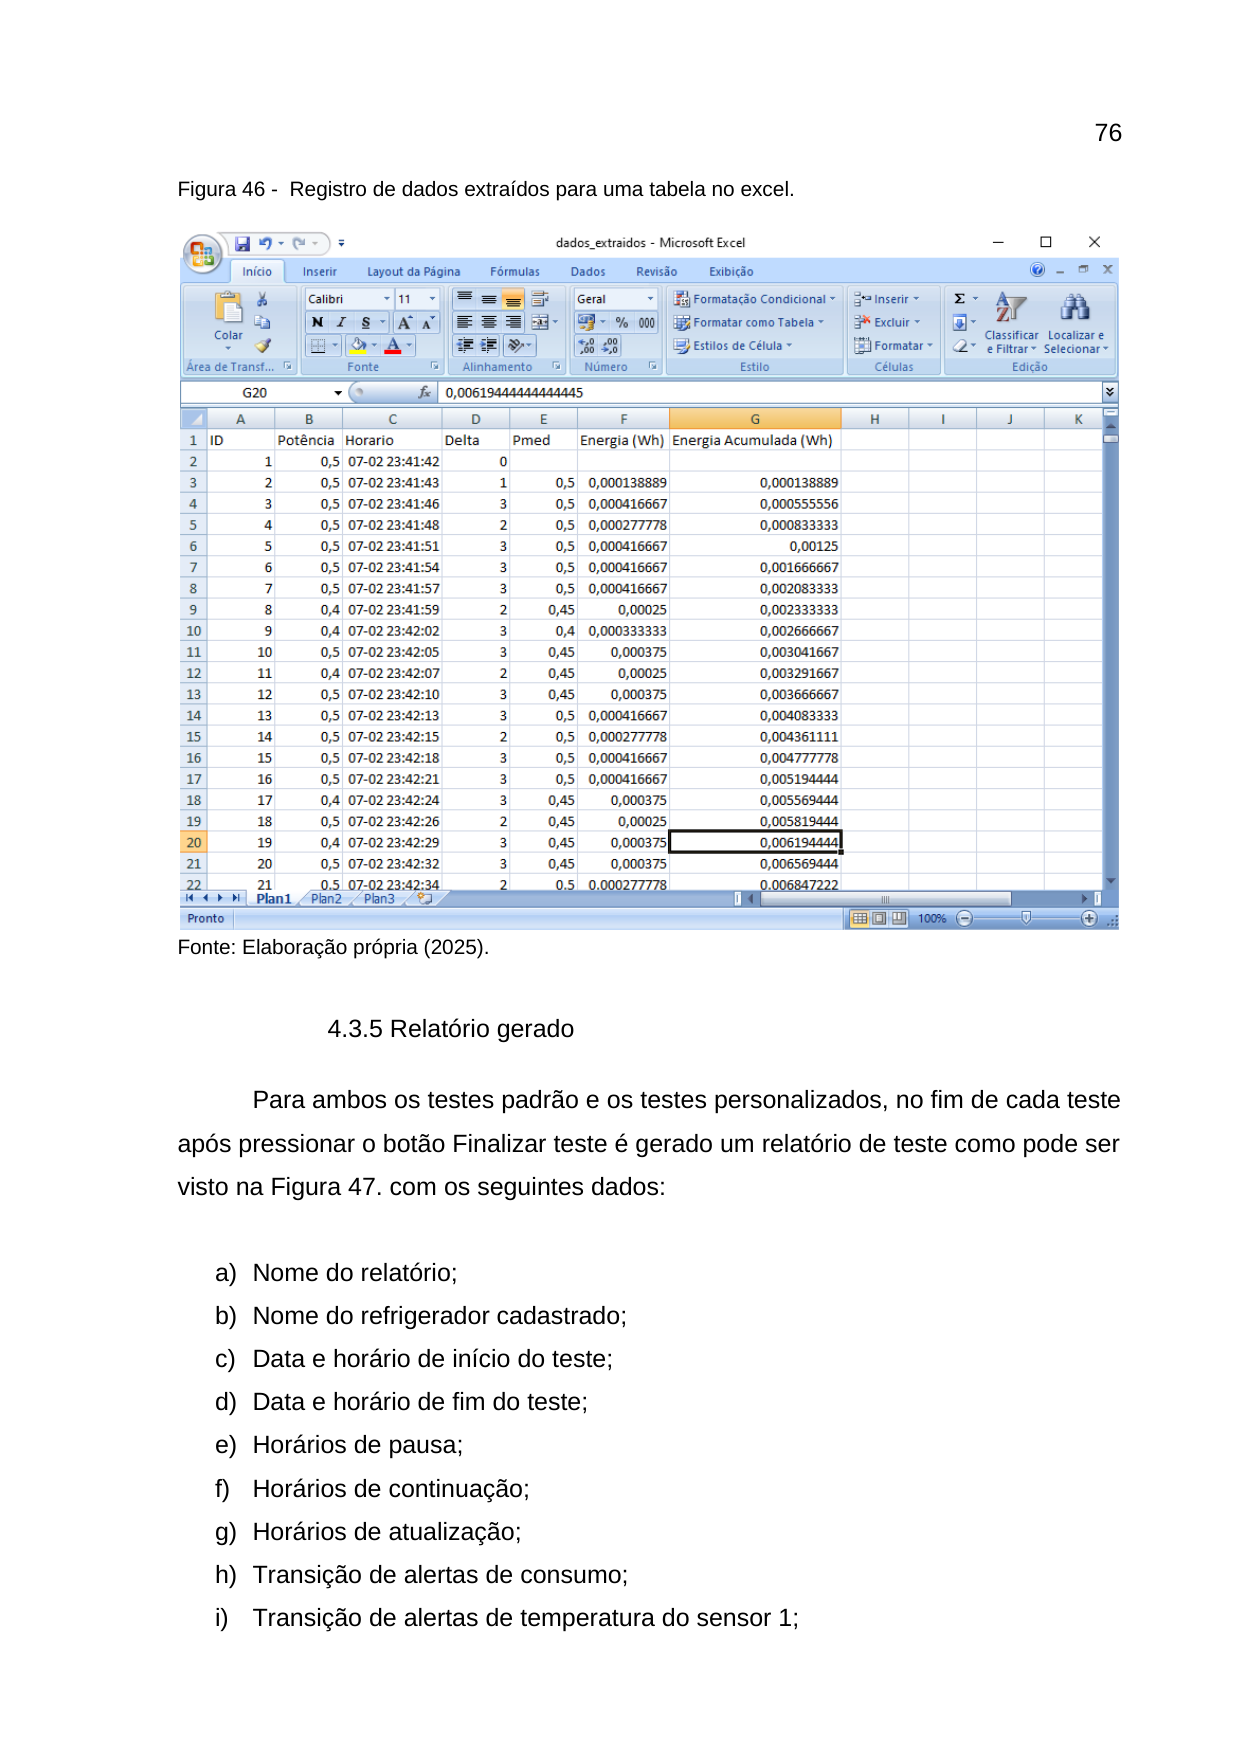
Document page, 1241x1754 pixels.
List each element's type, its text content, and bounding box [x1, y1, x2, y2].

list Transição de alertas de consumo; [215, 1560, 1122, 1589]
picture [179, 226, 1120, 931]
text Para ambos os testes padrão e os testes personalizados, no fim de cada teste após pressionar o botão Finalizar teste é gerado um relatório de teste como pode ser visto na Figura 47. com os seguintes dados: [177, 1086, 1122, 1201]
list Transição de alertas de temperatura do sensor 1; [215, 1603, 1122, 1632]
subtitle Figura 46 - Registro de dados extraídos para uma tabela no excel. [177, 177, 1122, 201]
list Data e horário de fim do teste; [215, 1387, 1122, 1416]
list Data e horário de início do teste; [215, 1344, 1122, 1373]
list Horários de atualização; [215, 1517, 1122, 1546]
list Horários de pausa; [215, 1431, 1122, 1459]
list Nome do relatório; [215, 1258, 1122, 1287]
text Fonte: Elaboração própria (2025). [177, 934, 1122, 958]
subtitle 4.3.5 Relatório gerado [252, 1014, 1122, 1042]
list Horários de continuação; [215, 1474, 1122, 1502]
list Nome do refrigerador cadastrado; [215, 1301, 1122, 1330]
